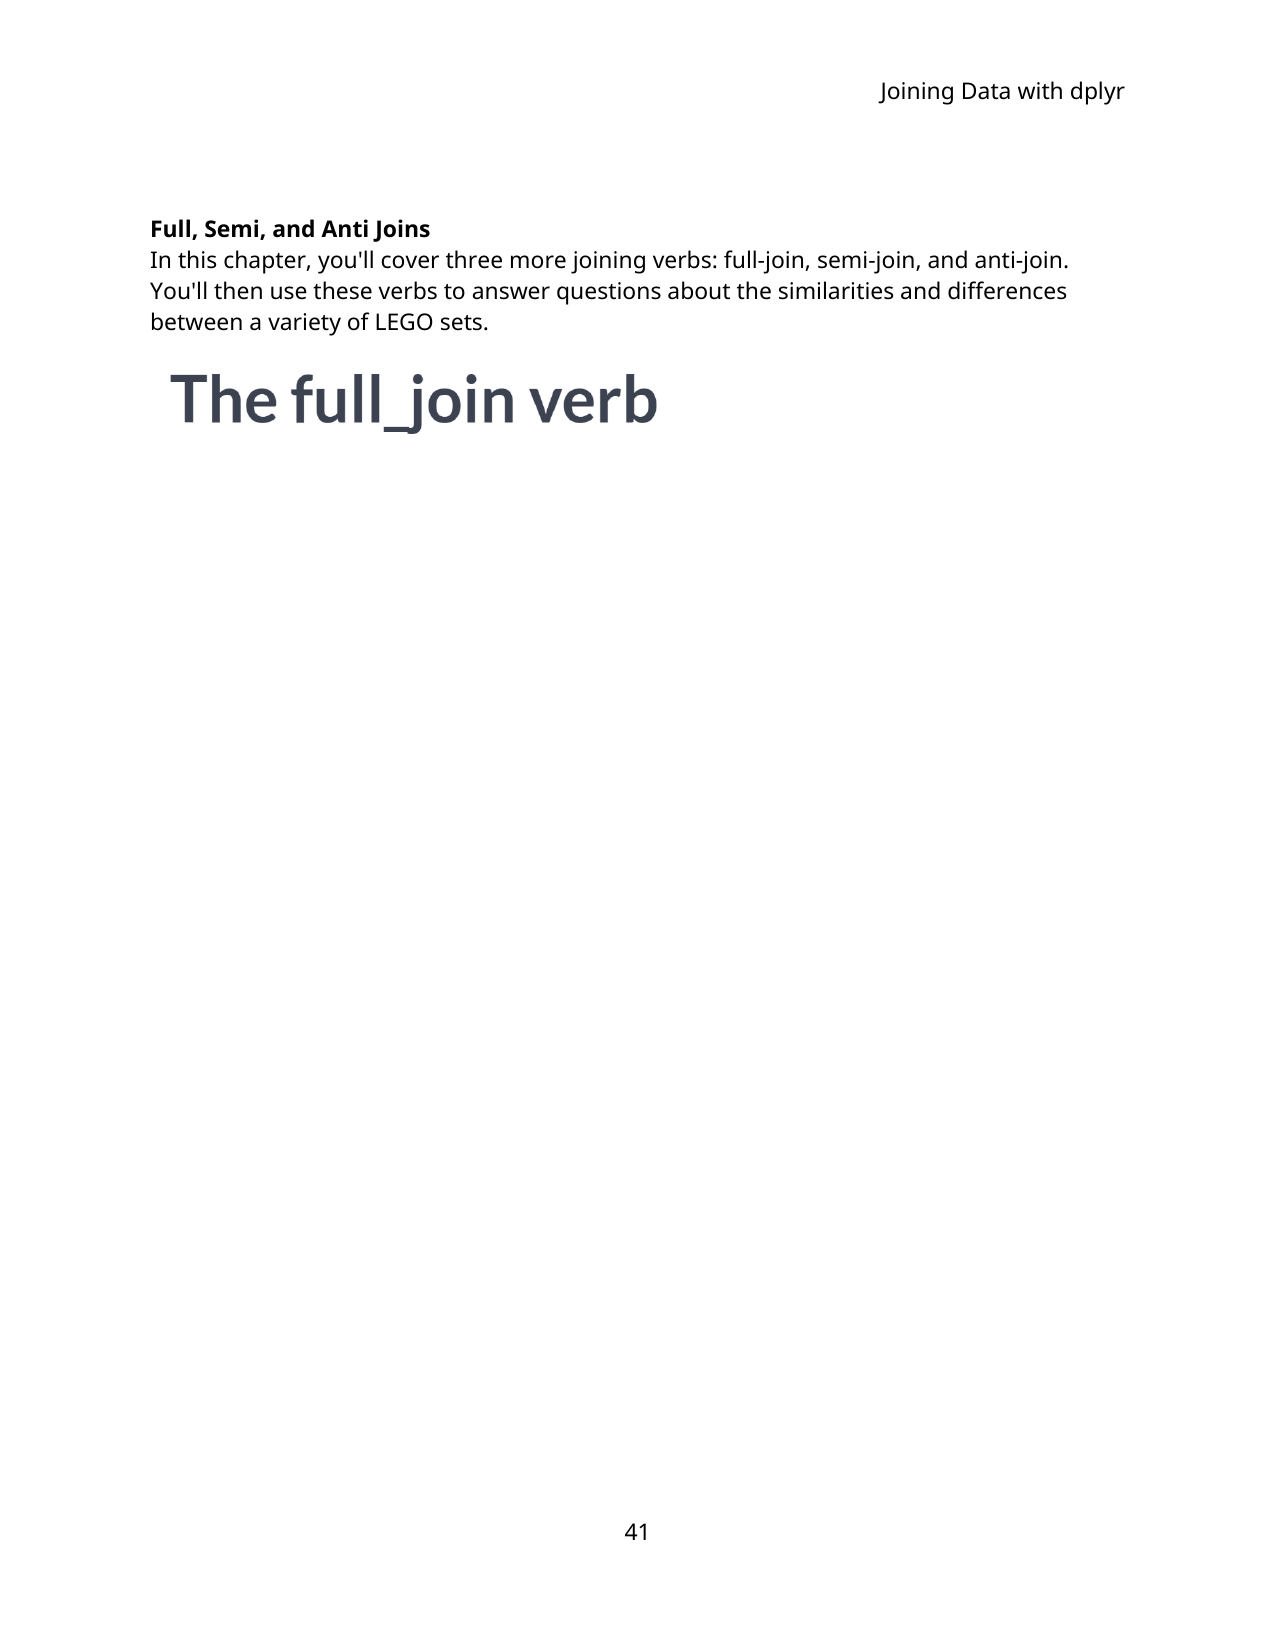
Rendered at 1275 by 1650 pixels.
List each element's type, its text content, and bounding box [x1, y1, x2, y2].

picture [162, 368, 664, 436]
subtitle In this chapter, you'll cover three more joining verbs: full-join, semi-join, and anti-join. You'll then use these verbs to answer questions about the similarities and differences between a variety of LEGO sets. [150, 244, 1125, 337]
subtitle Full, Semi, and Anti Joins [150, 212, 1125, 244]
